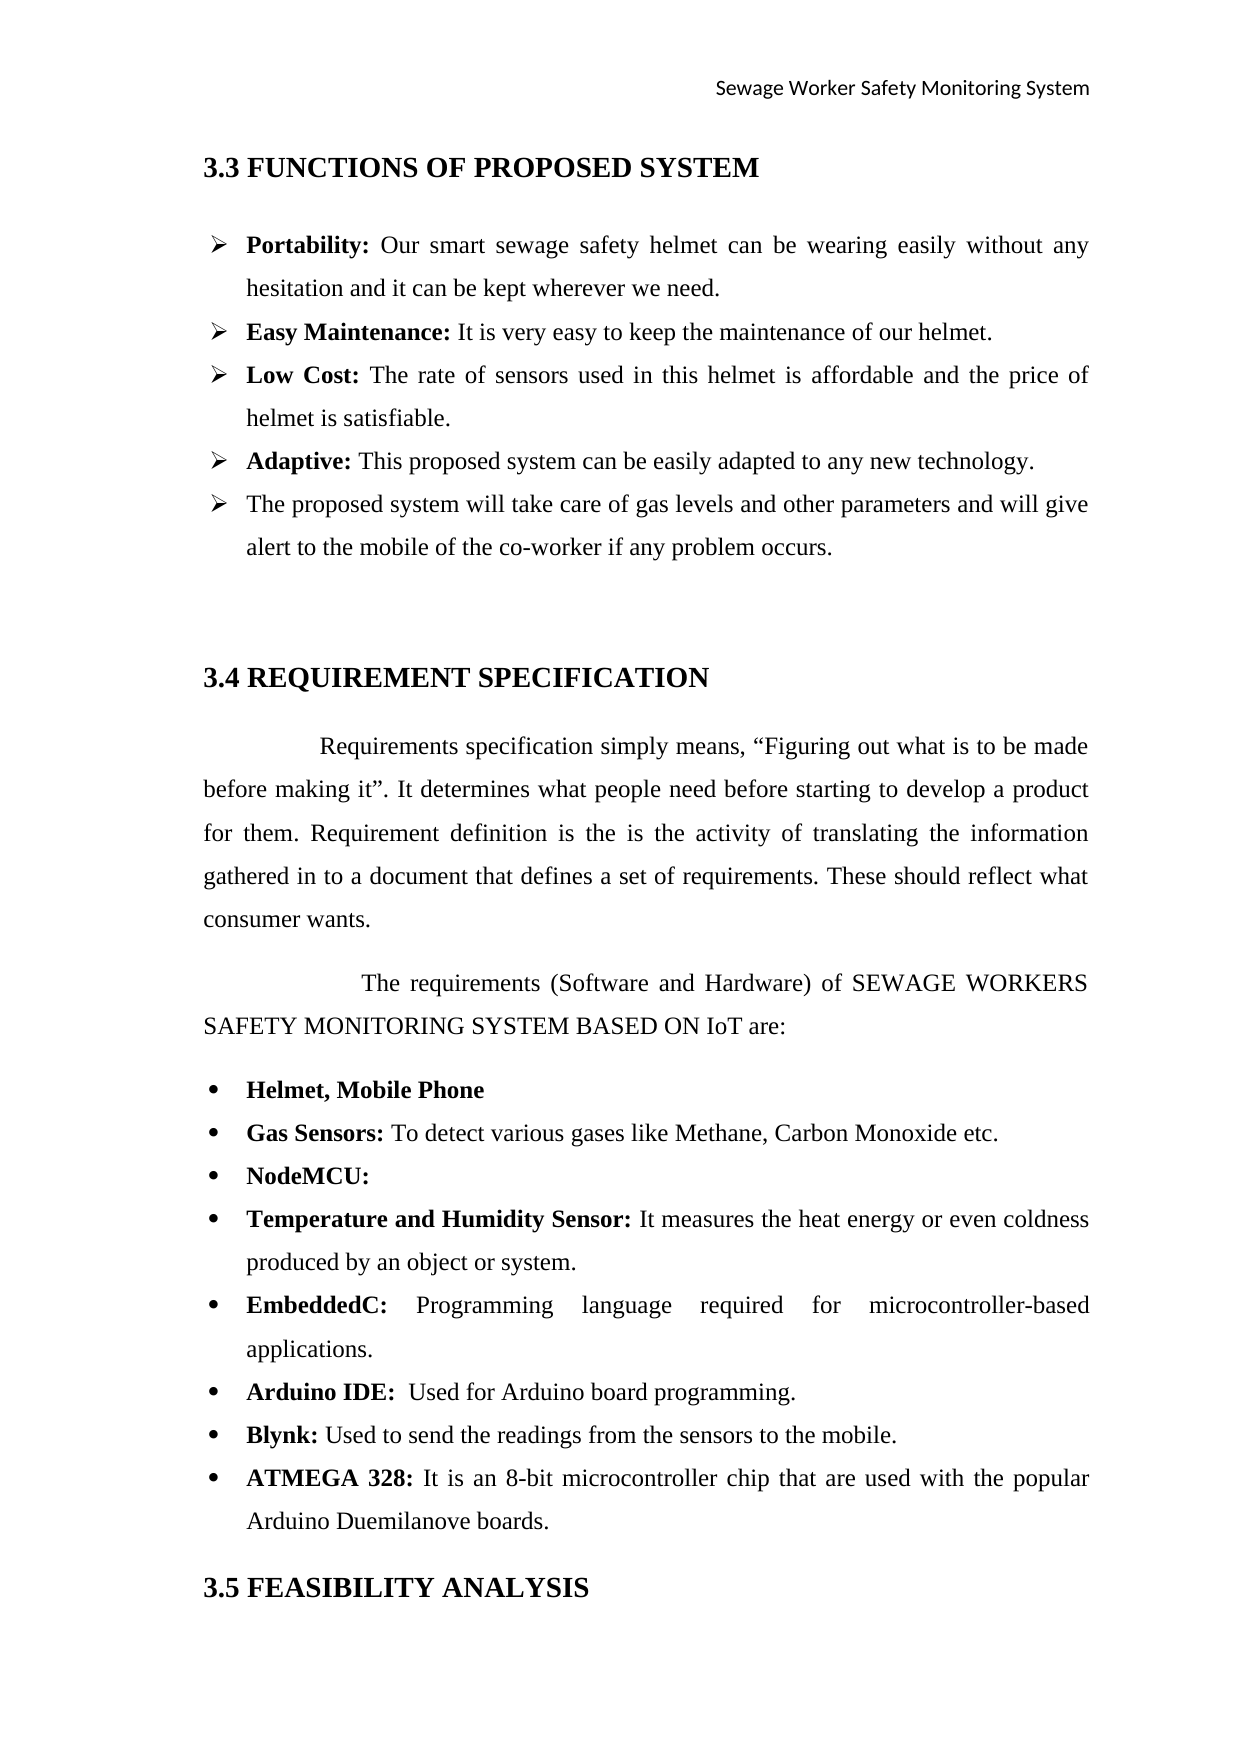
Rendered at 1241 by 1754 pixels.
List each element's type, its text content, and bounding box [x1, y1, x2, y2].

list Easy Maintenance: It is very easy to keep the maintenance of our helmet. [209, 317, 1090, 345]
list ATMEGA 328: It is an 8-bit microcontroller chip that are used with the popular Arduino Duemilanove boards. [209, 1463, 1090, 1535]
list 3.3 FUNCTIONS OF PROPOSED SYSTEM [203, 150, 1090, 183]
list NodeMCU: [209, 1161, 1090, 1190]
list Gas Sensors: To detect various gases like Methane, Carbon Monoxide etc. [209, 1118, 1090, 1147]
list The proposed system will take care of gas levels and other parameters and will give alert to the mobile of the co-worker if any problem occurs. [209, 489, 1090, 561]
text The requirements (Software and Hardware) of SEWAGE WORKERS SAFETY MONITORING SYSTEM BASED ON IoT are: [203, 968, 1090, 1040]
text 3.5 FEASIBILITY ANALYSIS [203, 1570, 1090, 1604]
text 3.4 REQUIREMENT SPECIFICATION [203, 660, 1090, 694]
list Arduino IDE: Used for Arduino board programming. [209, 1377, 1090, 1406]
list Low Cost: The rate of sensors used in this helmet is affordable and the price of helmet is satisfiable. [209, 360, 1090, 432]
list Blynk: Used to send the readings from the sensors to the mobile. [209, 1420, 1090, 1449]
list Helmet, Mobile Phone [209, 1075, 1090, 1104]
list EmbeddedC: Programming language required for microcontroller-based applications. [209, 1291, 1090, 1362]
list Adaptive: This proposed system can be easily adapted to any new technology. [209, 446, 1090, 475]
list Temperature and Humidity Sensor: It measures the heat energy or even coldness produced by an object or system. [209, 1204, 1090, 1276]
list Portability: Our smart sewage safety helmet can be wearing easily without any hesitation and it can be kept wherever we need. [209, 230, 1090, 302]
text Requirements specification simply means, “Figuring out what is to be made before making it”. It determines what people need before starting to develop a product for them. Requirement definition is the is the activity of translating the information gathered in to a document that defines a set of requirements. These should reflect what consumer wants. [203, 731, 1090, 933]
